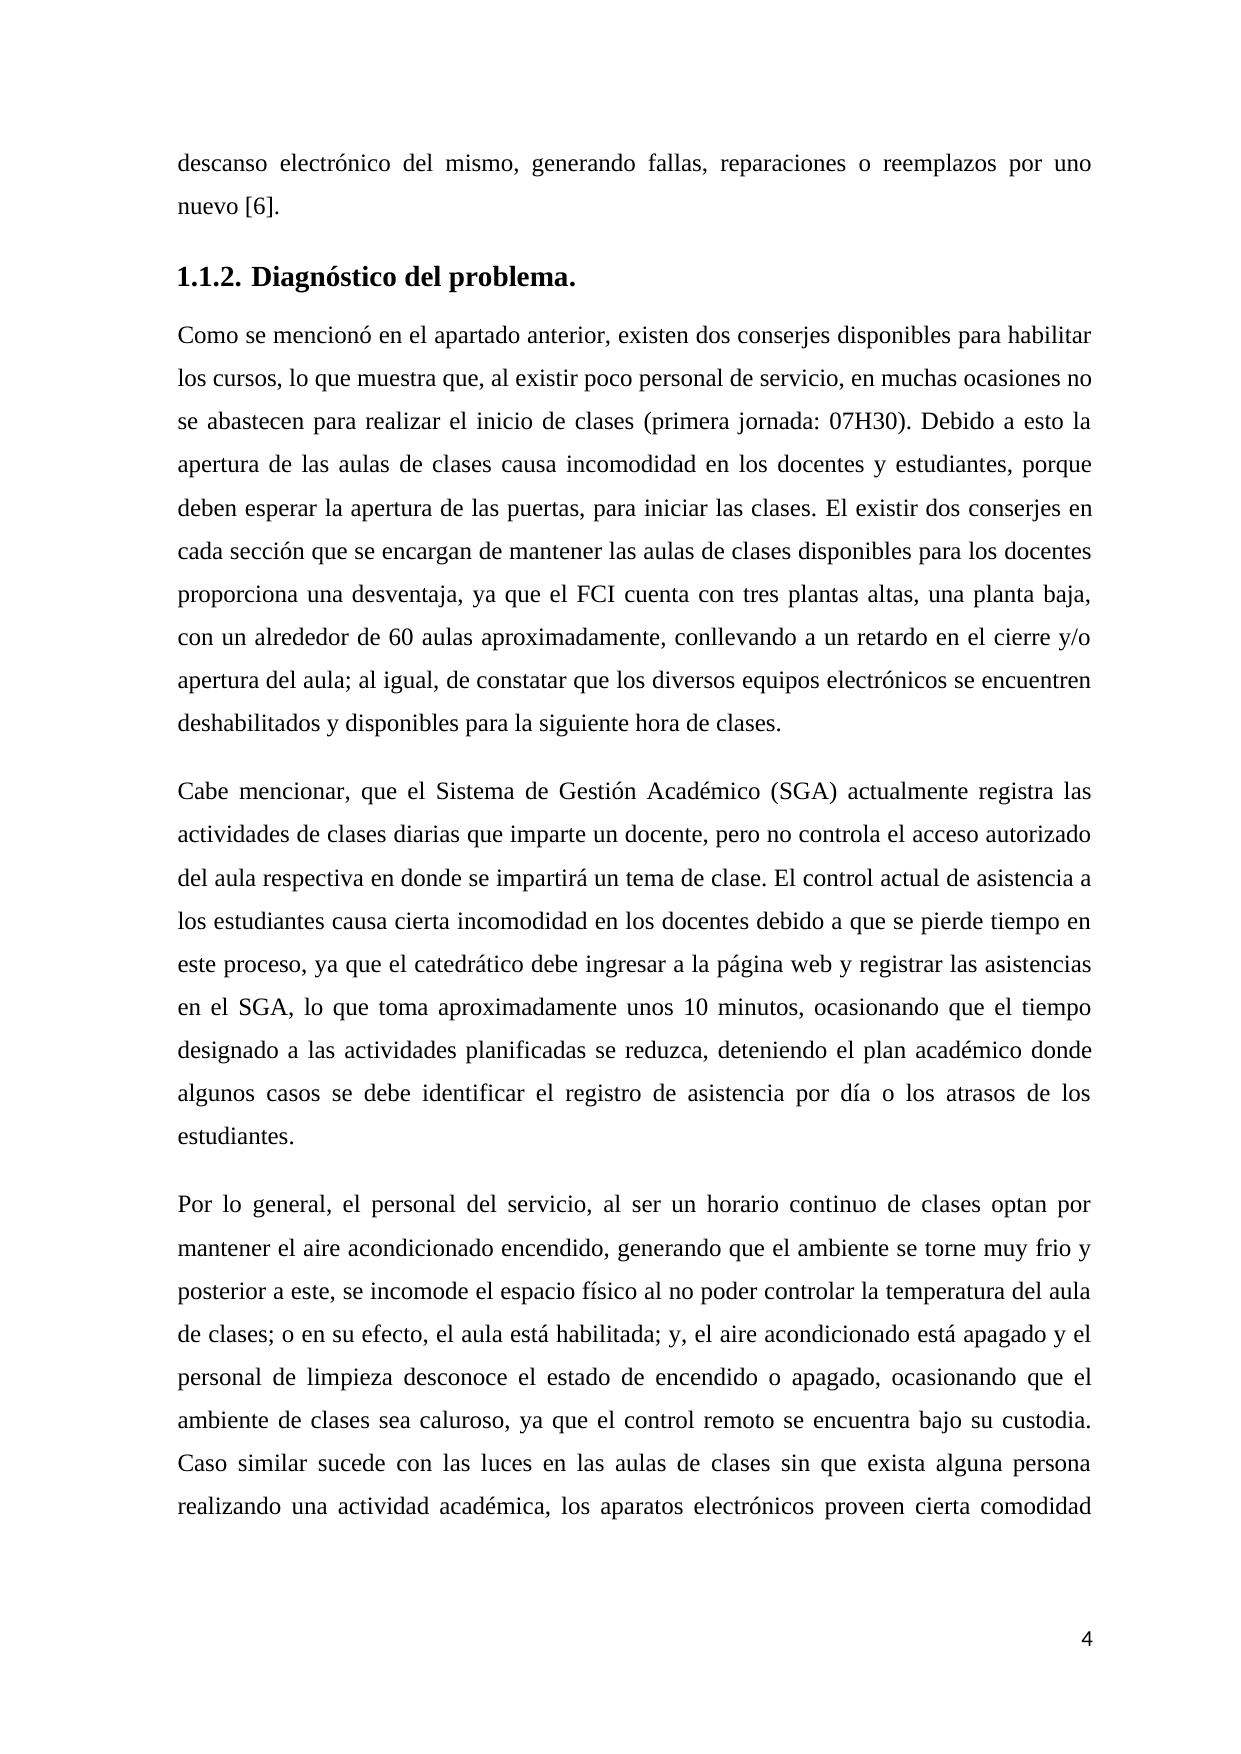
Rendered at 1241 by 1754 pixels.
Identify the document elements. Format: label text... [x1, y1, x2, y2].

text Como se mencionó en el apartado anterior, existen dos conserjes disponibles para habilitar los cursos, lo que muestra que, al existir poco personal de servicio, en muchas ocasiones no se abastecen para realizar el inicio de clases (primera jornada: 07H30). Debido a esto la apertura de las aulas de clases causa incomodidad en los docentes y estudiantes, porque deben esperar la apertura de las puertas, para iniciar las clases. El existir dos conserjes en cada sección que se encargan de mantener las aulas de clases disponibles para los docentes proporciona una desventaja, ya que el FCI cuenta con tres plantas altas, una planta baja, con un alrededor de 60 aulas aproximadamente, conllevando a un retardo en el cierre y/o apertura del aula; al igual, de constatar que los diversos equipos electrónicos se encuentren deshabilitados y disponibles para la siguiente hora de clases. [177, 320, 1092, 737]
subtitle Diagnóstico del problema. [176, 259, 1092, 292]
text Cabe mencionar, que el Sistema de Gestión Académico (SGA) actualmente registra las actividades de clases diarias que imparte un docente, pero no controla el acceso autorizado del aula respectiva en donde se impartirá un tema de clase. El control actual de asistencia a los estudiantes causa cierta incomodidad en los docentes debido a que se pierde tiempo en este proceso, ya que el catedrático debe ingresar a la página web y registrar las asistencias en el SGA, lo que toma aproximadamente unos 10 minutos, ocasionando que el tiempo designado a las actividades planificadas se reduzca, deteniendo el plan académico donde algunos casos se debe identificar el registro de asistencia por día o los atrasos de los estudiantes. [177, 776, 1092, 1150]
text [177, 1189, 1092, 1520]
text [177, 148, 1092, 219]
